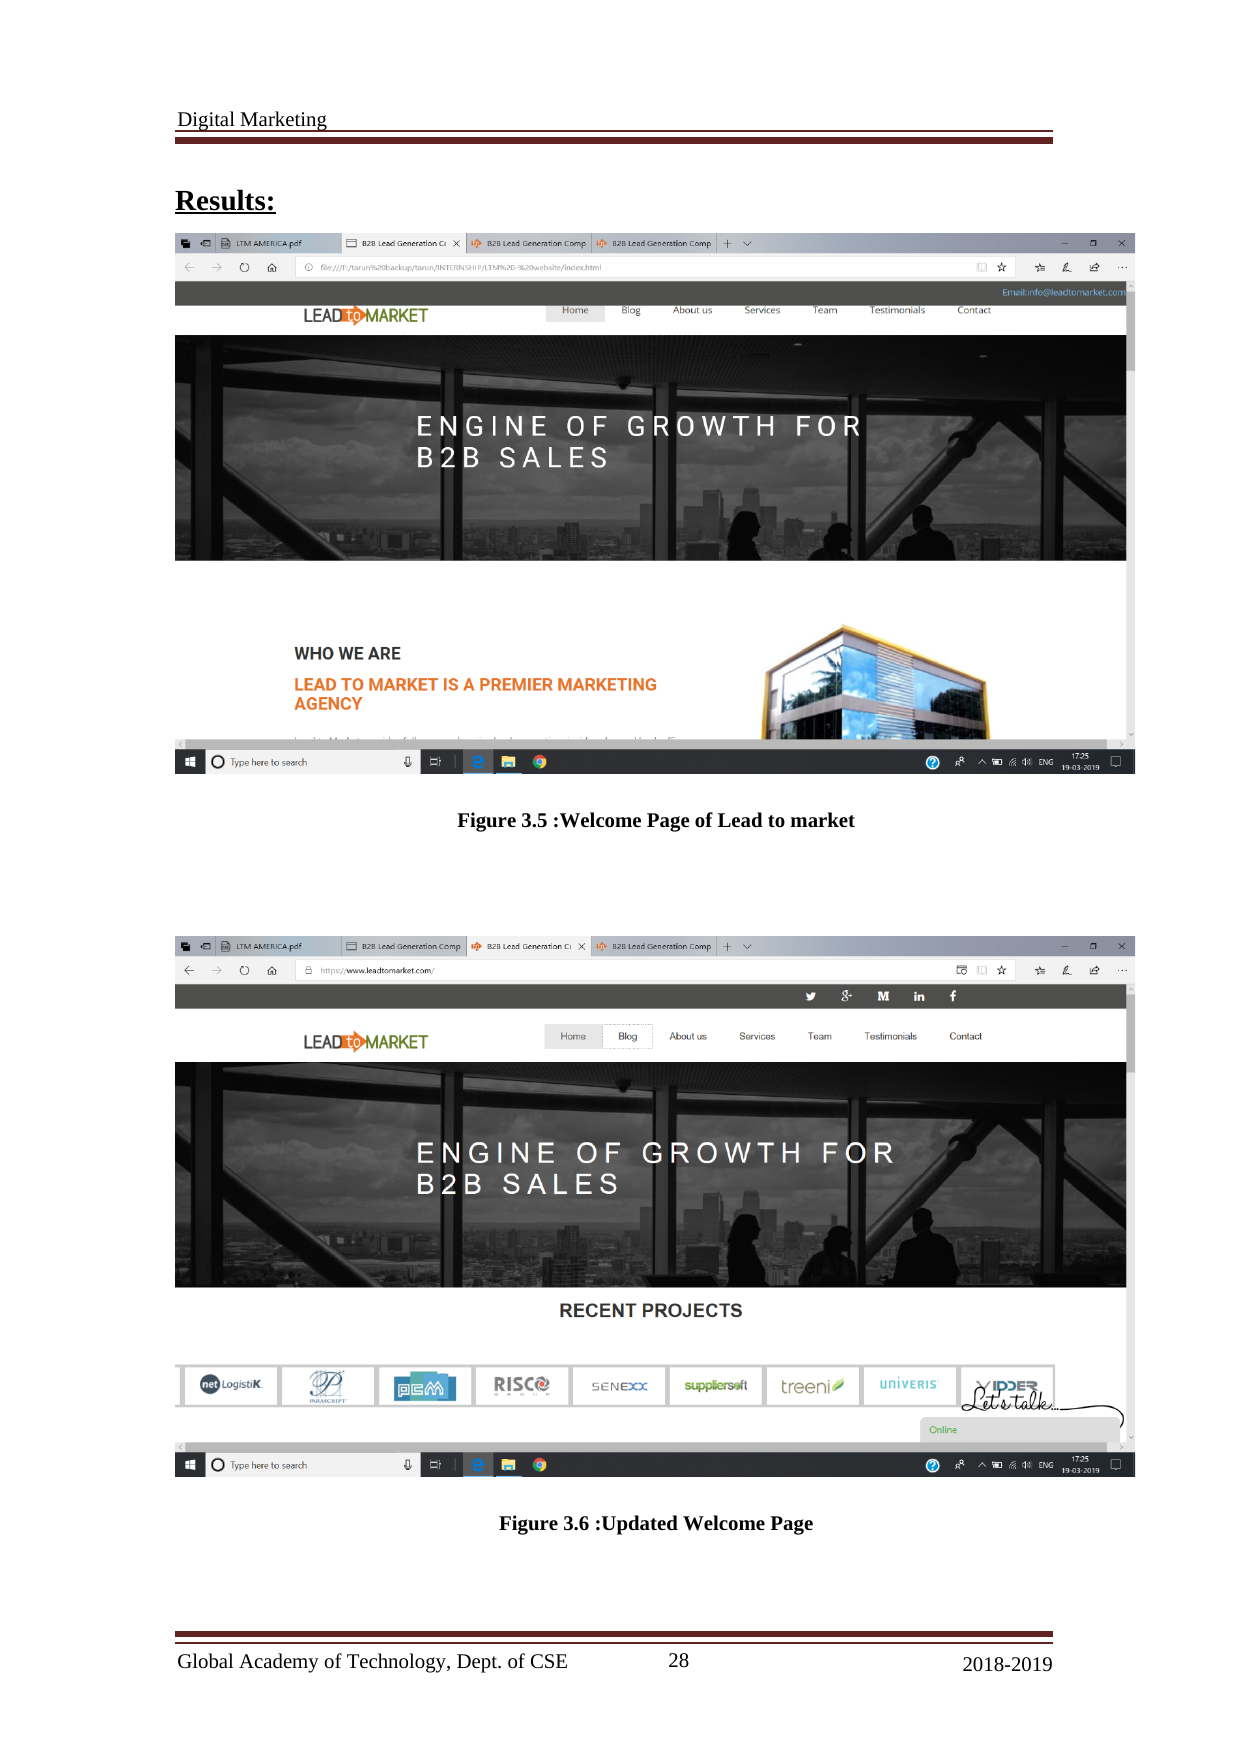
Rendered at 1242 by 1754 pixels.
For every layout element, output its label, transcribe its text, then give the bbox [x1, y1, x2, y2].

text Figure 3.6 :Updated Welcome Page [175, 1511, 1137, 1535]
picture [175, 233, 1135, 774]
text Figure 3.5 :Welcome Page of Lead to market [175, 808, 1137, 832]
picture [175, 936, 1135, 1477]
text Results: [175, 183, 1137, 217]
